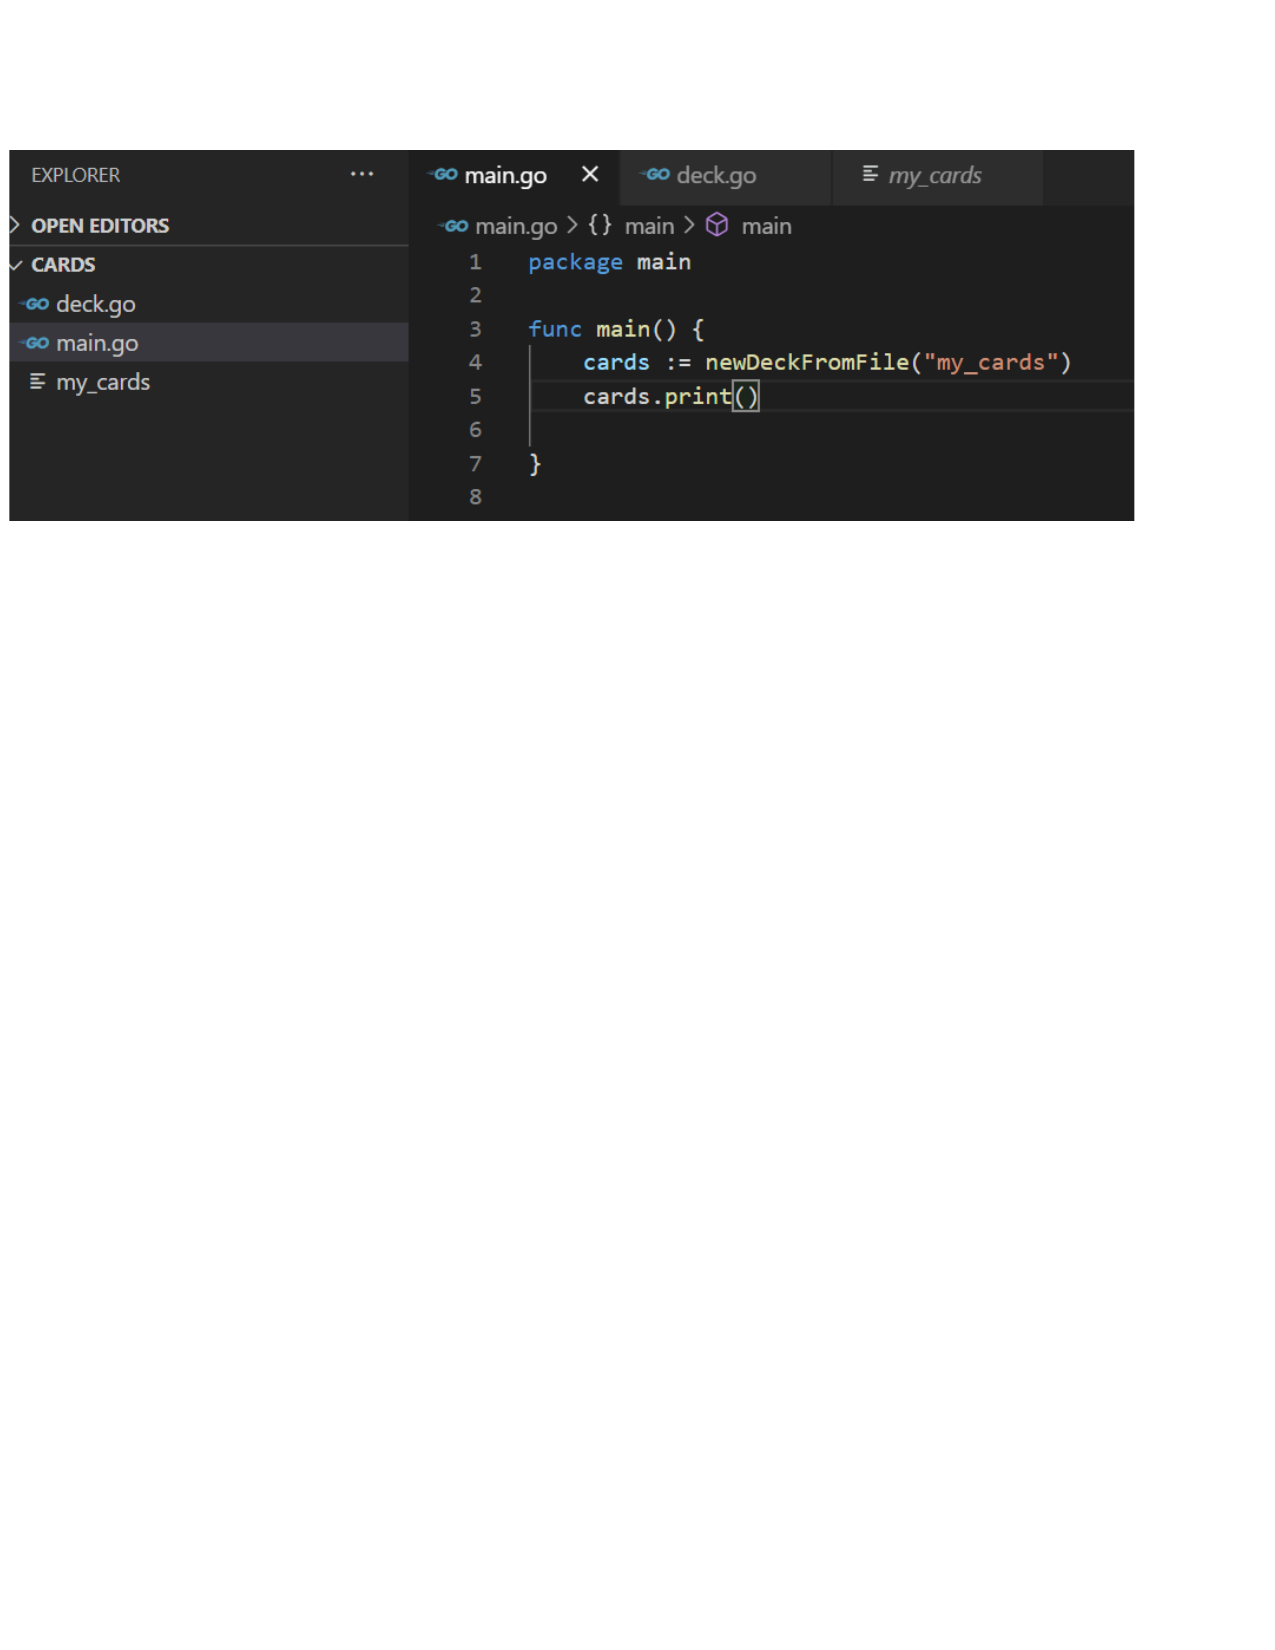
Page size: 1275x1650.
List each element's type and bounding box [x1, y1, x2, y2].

picture [9, 150, 1135, 521]
